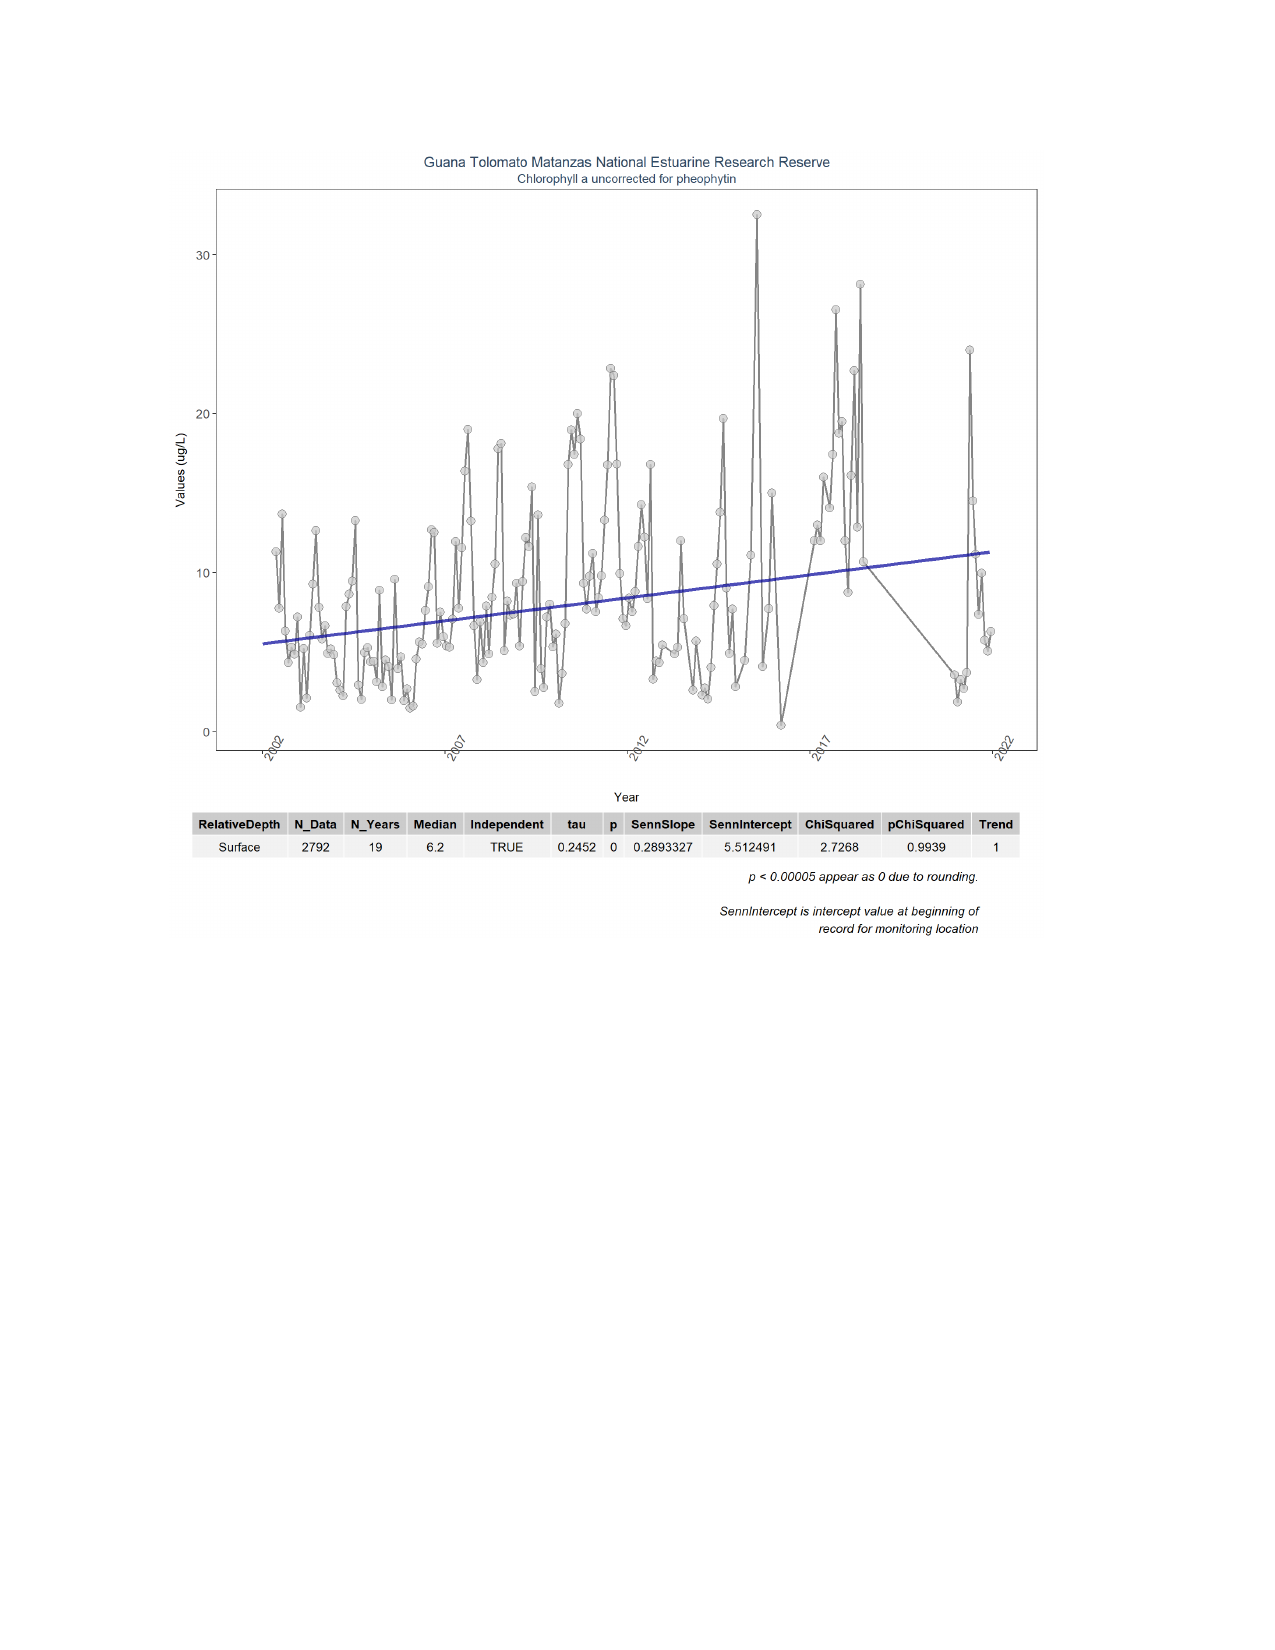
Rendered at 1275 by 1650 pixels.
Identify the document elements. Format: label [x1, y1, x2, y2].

picture [168, 150, 1044, 938]
